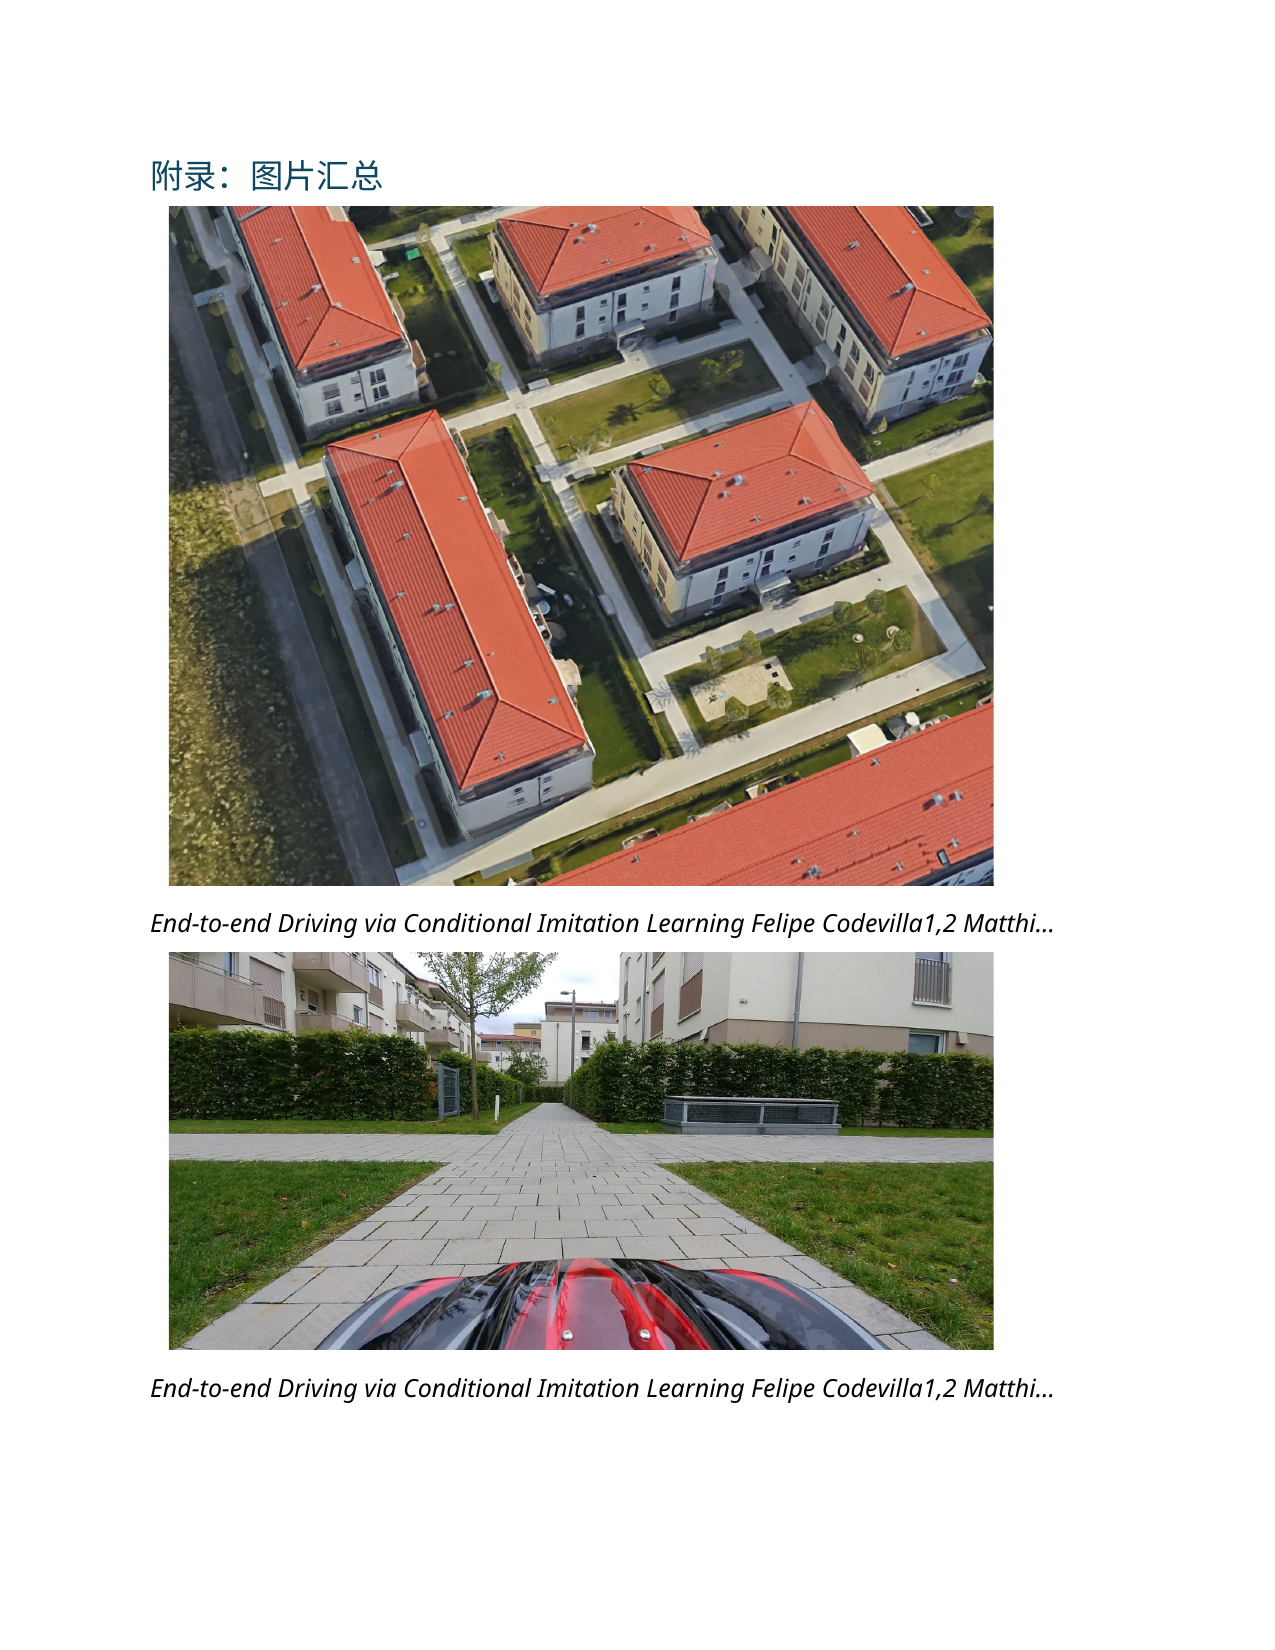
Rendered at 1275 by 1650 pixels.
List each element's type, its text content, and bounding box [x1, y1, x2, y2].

text End-to-end Driving via Conditional Imitation Learning Felipe Codevilla1,2 Matthi… [150, 906, 1125, 940]
picture [168, 952, 994, 1350]
text End-to-end Driving via Conditional Imitation Learning Felipe Codevilla1,2 Matthi… [150, 1370, 1125, 1404]
subtitle 附录：图片汇总 [150, 150, 1125, 198]
picture [168, 206, 994, 886]
